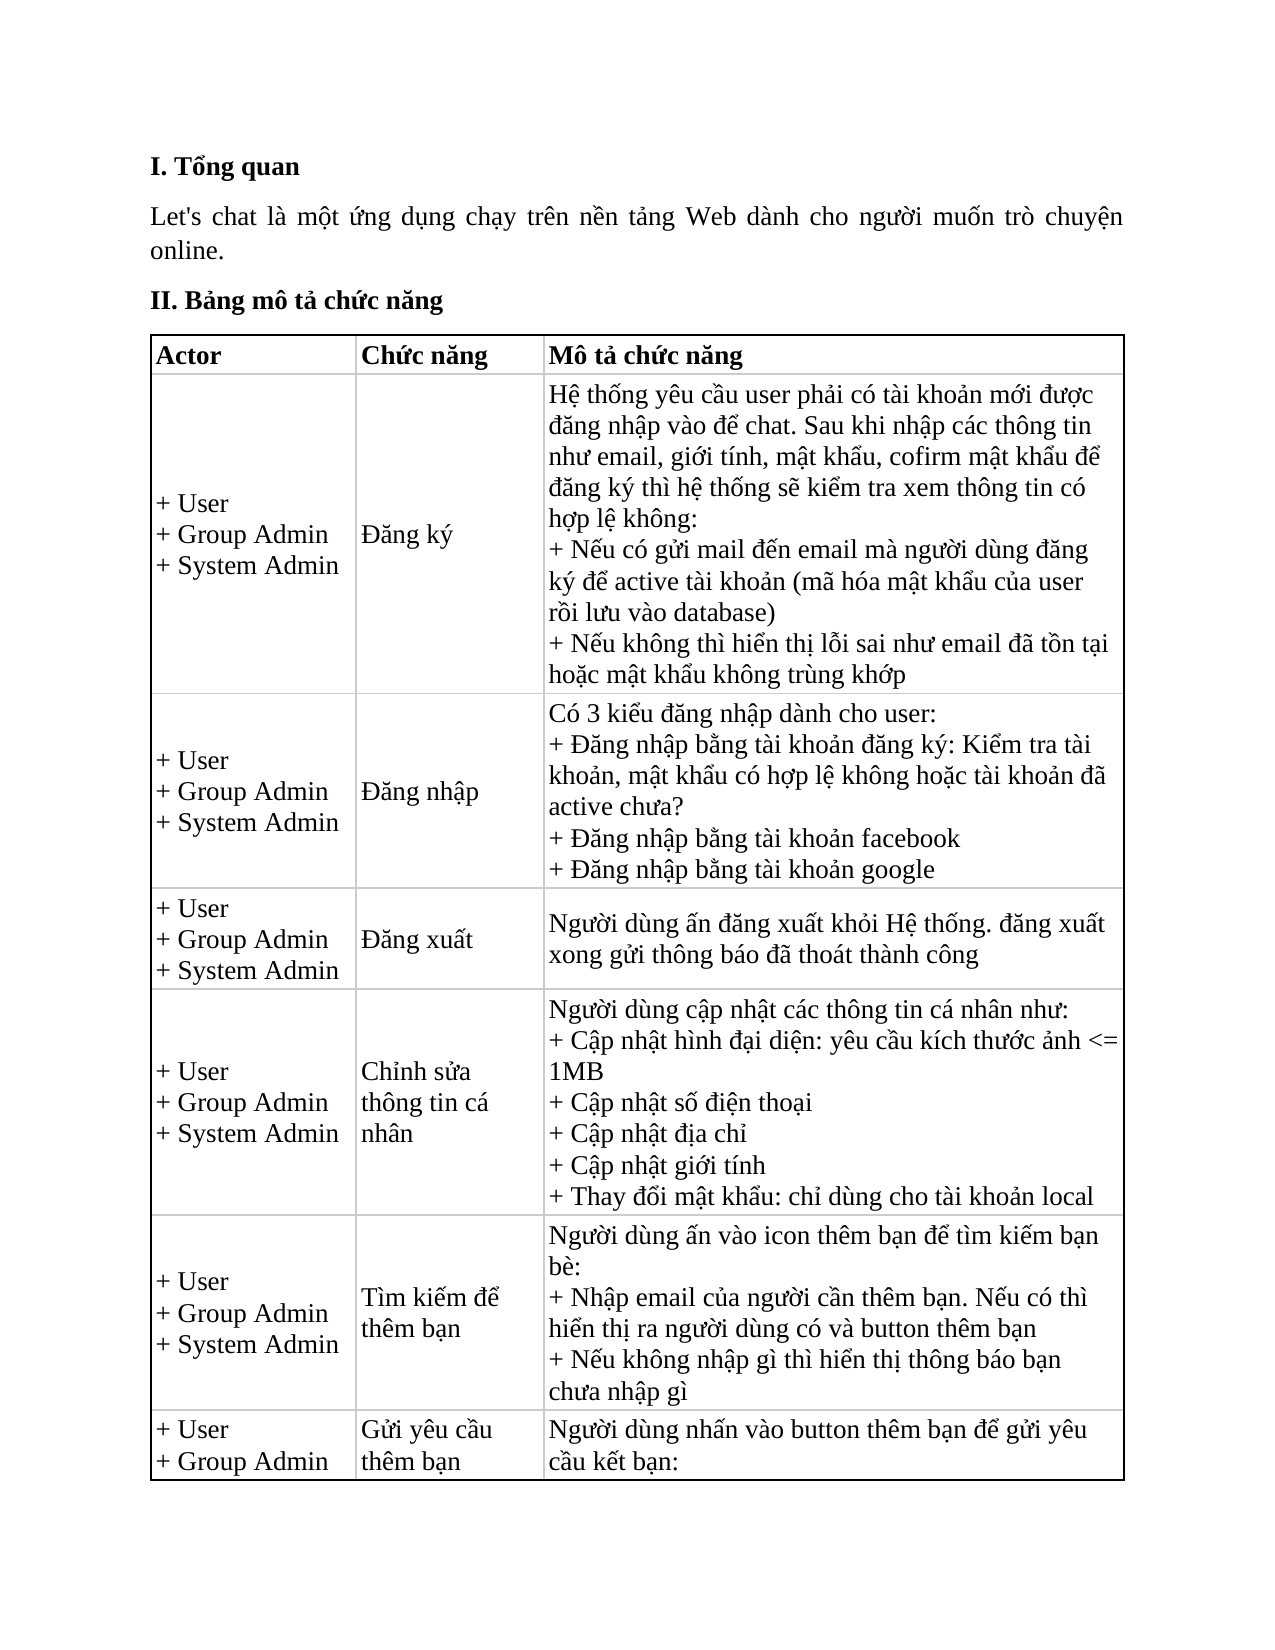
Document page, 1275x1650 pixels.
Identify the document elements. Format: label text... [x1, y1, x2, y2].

table_cell + User + Group Admin + System Admin [152, 1216, 355, 1409]
table_cell Người dùng ấn đăng xuất khỏi Hệ thống. đăng xuất xong gửi thông báo đã thoát thành công [545, 889, 1123, 988]
table_header Mô tả chức năng [545, 336, 1123, 373]
table_cell Có 3 kiểu đăng nhập dành cho user: + Đăng nhập bằng tài khoản đăng ký: Kiểm tra tài khoản, mật khẩu có hợp lệ không hoặc tài khoản đã active chưa? + Đăng nhập bằng tài khoản facebook + Đăng nhập bằng tài khoản google [545, 694, 1123, 887]
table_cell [152, 1411, 355, 1479]
table_cell + User + Group Admin + System Admin [152, 889, 355, 988]
table_cell + User + Group Admin + System Admin [152, 375, 355, 692]
table_cell Đăng ký [357, 375, 543, 692]
table_header Chức năng [357, 336, 543, 373]
table_cell Tìm kiếm để thêm bạn [357, 1216, 543, 1409]
text Let's chat là một ứng dụng chạy trên nền tảng Web dành cho người muốn trò chuyện online. [150, 200, 1125, 265]
table_cell Đăng xuất [357, 889, 543, 988]
table_cell Người dùng ấn vào icon thêm bạn để tìm kiếm bạn bè: + Nhập email của người cần thêm bạn. Nếu có thì hiển thị ra người dùng có và button thêm bạn + Nếu không nhập gì thì hiển thị thông báo bạn chưa nhập gì [545, 1216, 1123, 1409]
text I. Tổng quan [150, 150, 1125, 181]
table_cell Đăng nhập [357, 694, 543, 887]
table_cell Người dùng cập nhật các thông tin cá nhân như: + Cập nhật hình đại diện: yêu cầu kích thước ảnh <= 1MB + Cập nhật số điện thoại + Cập nhật địa chỉ + Cập nhật giới tính + Thay đổi mật khẩu: chỉ dùng cho tài khoản local [545, 990, 1123, 1214]
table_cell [545, 1411, 1123, 1479]
table_cell + User + Group Admin + System Admin [152, 694, 355, 887]
table_cell + User + Group Admin + System Admin [152, 990, 355, 1214]
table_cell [357, 1411, 543, 1479]
text II. Bảng mô tả chức năng [150, 284, 1125, 315]
table_header Actor [152, 336, 355, 373]
table_cell Hệ thống yêu cầu user phải có tài khoản mới được đăng nhập vào để chat. Sau khi nhập các thông tin như email, giới tính, mật khẩu, cofirm mật khẩu để đăng ký thì hệ thống sẽ kiểm tra xem thông tin có hợp lệ không: + Nếu có gửi mail đến email mà người dùng đăng ký để active tài khoản (mã hóa mật khẩu của user rồi lưu vào database) + Nếu không thì hiển thị lỗi sai như email đã tồn tại hoặc mật khẩu không trùng khớp [545, 375, 1123, 692]
table_cell Chỉnh sửa thông tin cá nhân [357, 990, 543, 1214]
